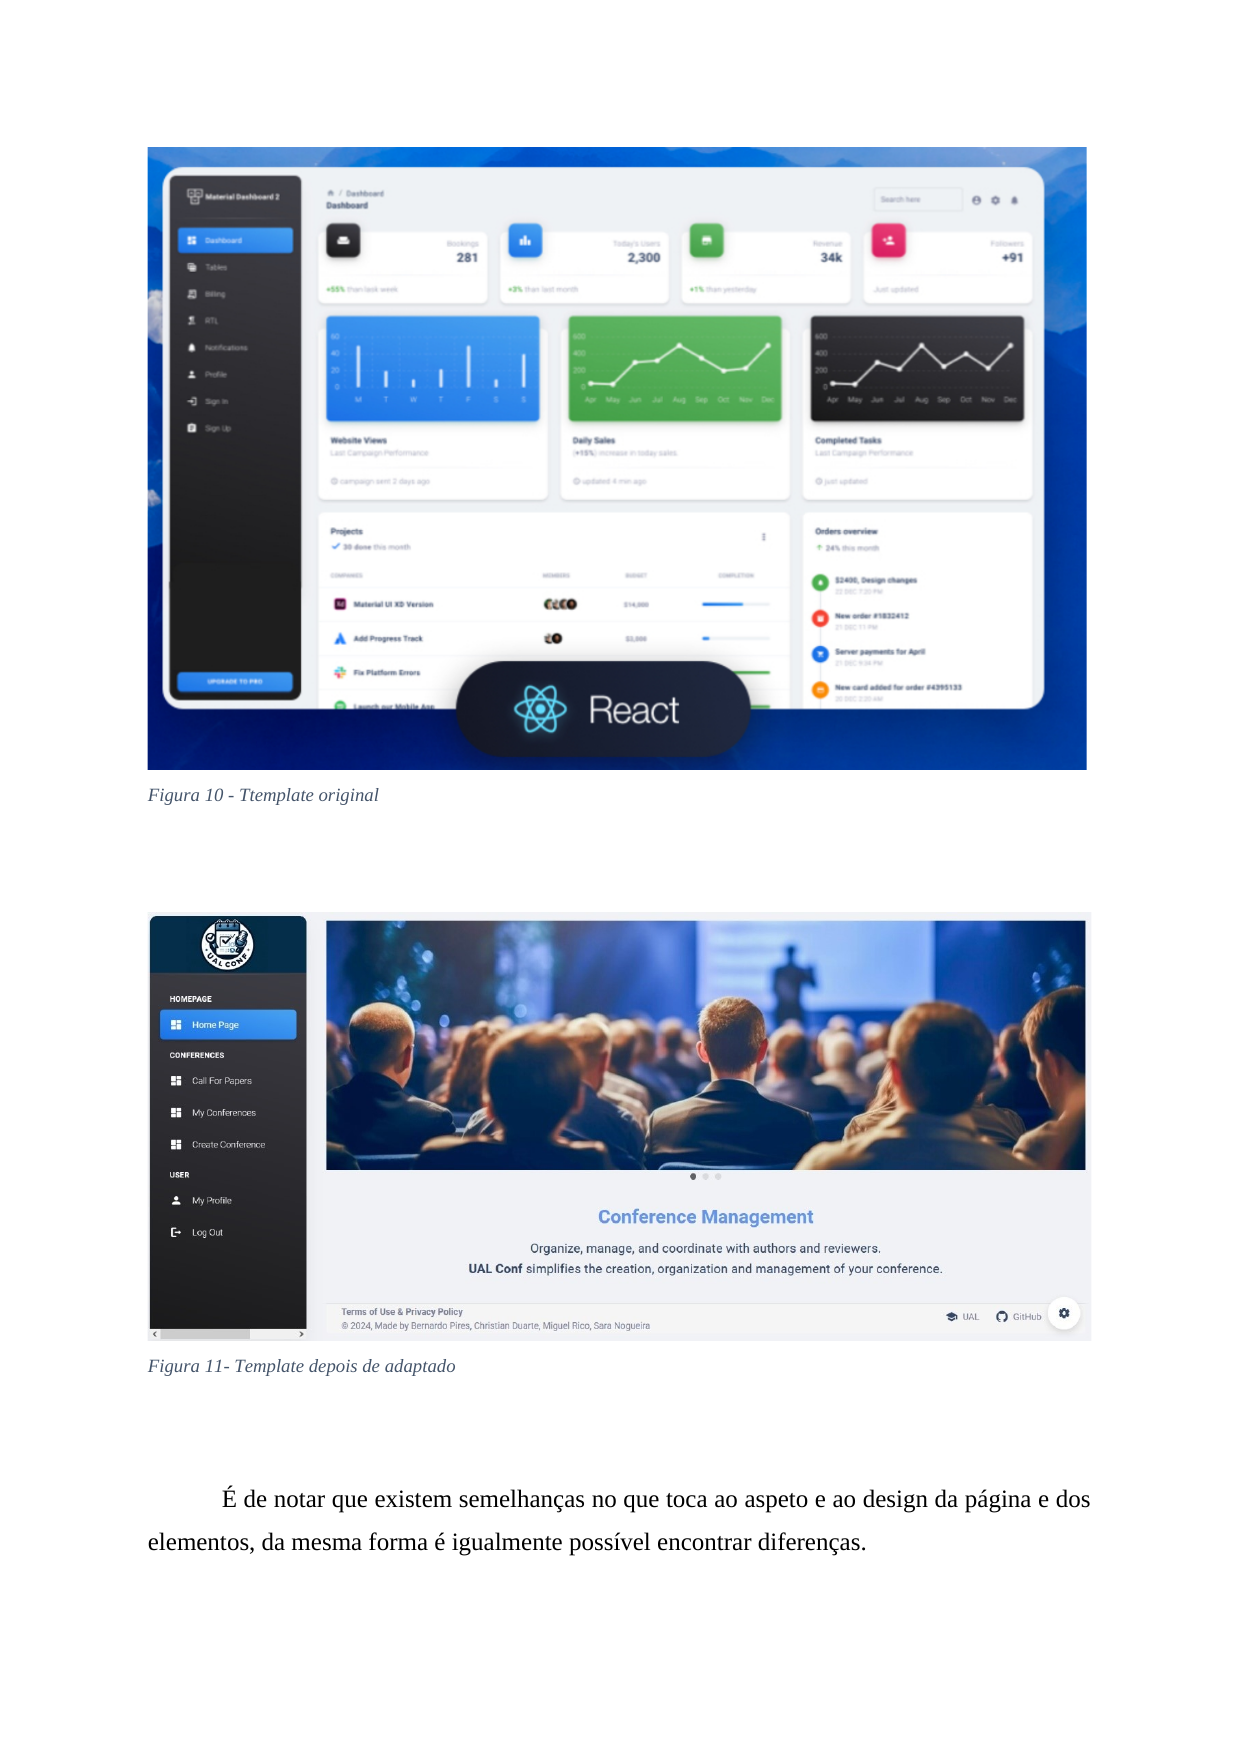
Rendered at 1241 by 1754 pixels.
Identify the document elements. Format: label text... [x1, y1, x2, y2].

picture [147, 147, 1087, 770]
text Figura 11- Template depois de adaptado [148, 1355, 1092, 1377]
picture [147, 912, 1092, 1341]
text É de notar que existem semelhanças no que toca ao aspeto e ao design da página e dos elementos, da mesma forma é igualmente possível encontrar diferenças. [148, 1484, 1092, 1556]
text Figura 10 - Ttemplate original [148, 784, 1092, 806]
